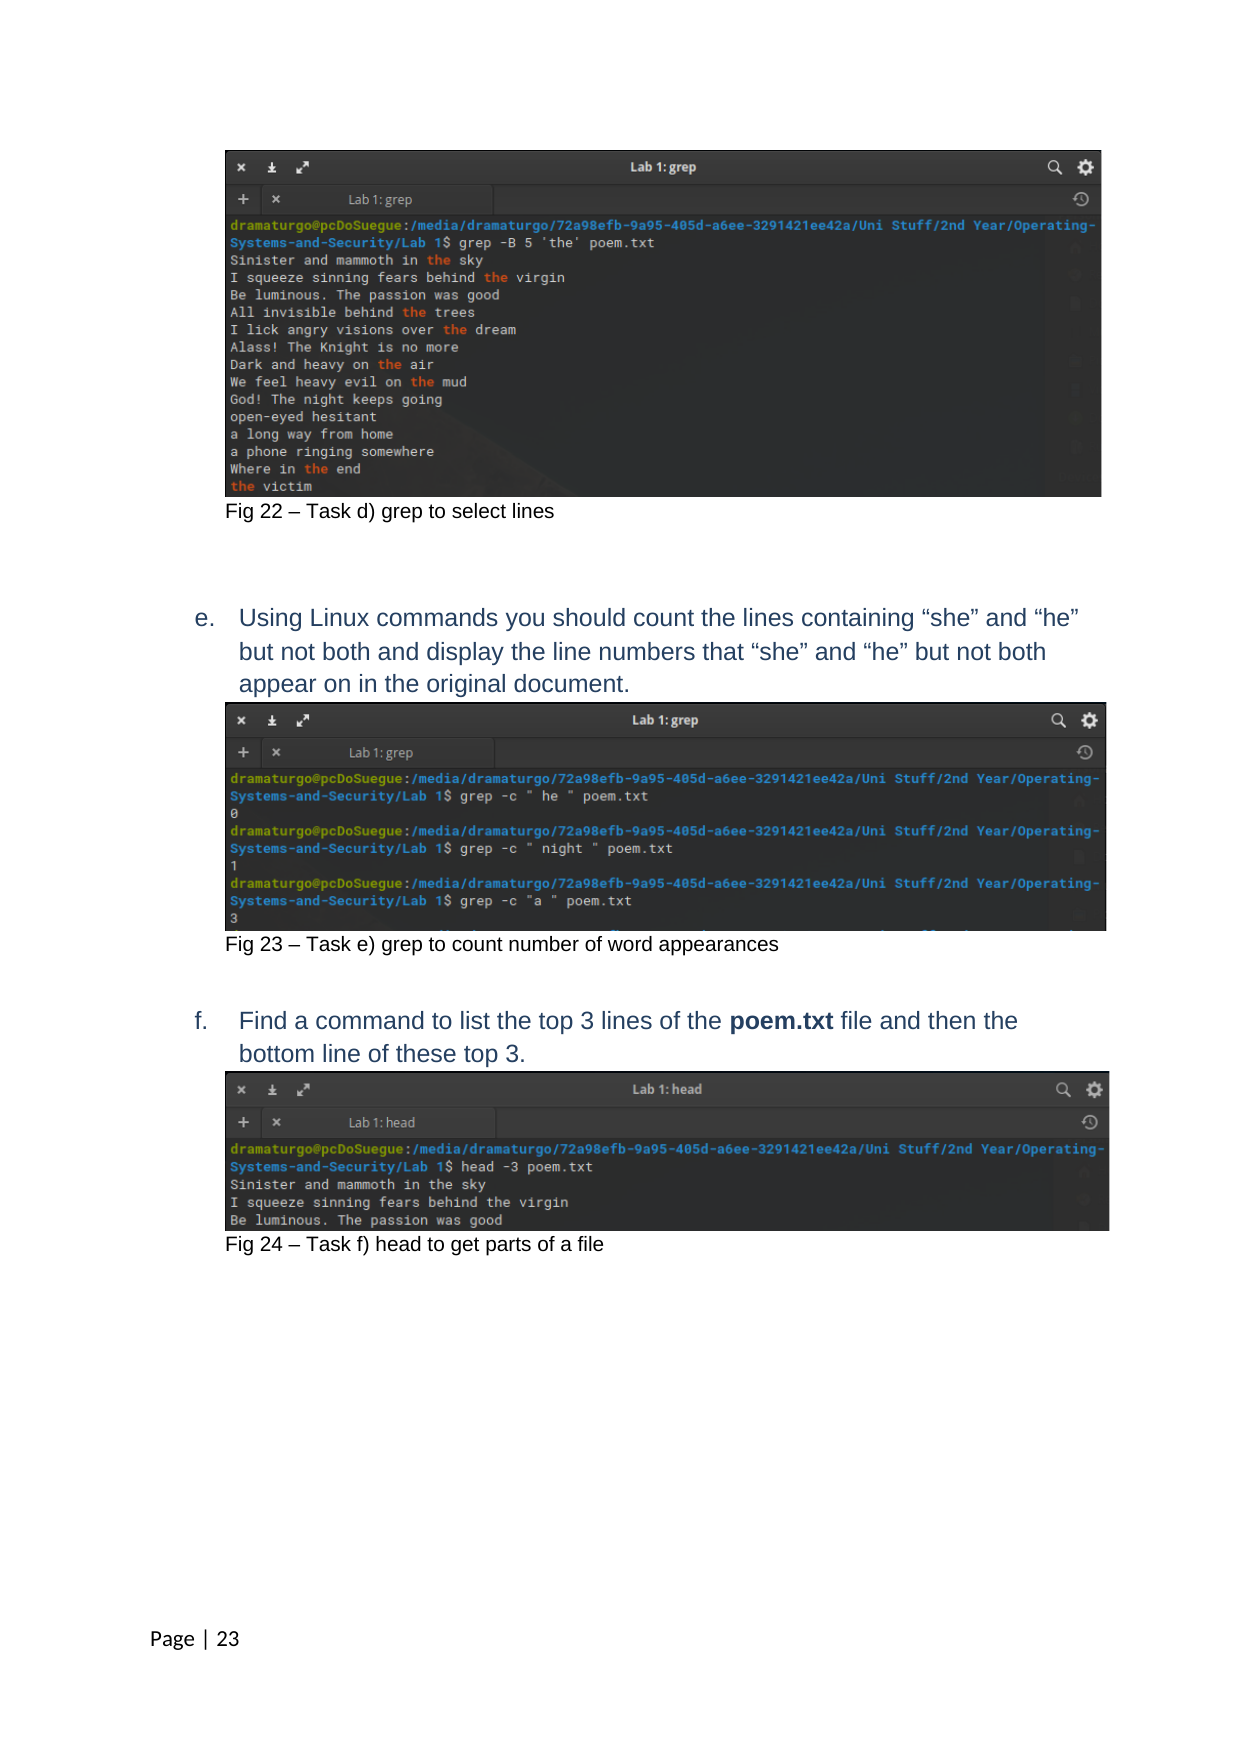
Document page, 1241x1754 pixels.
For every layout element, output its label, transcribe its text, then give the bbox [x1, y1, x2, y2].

picture [225, 1071, 1110, 1231]
subtitle Using Linux commands you should count the lines containing “she” and “he” but not both and display the line numbers that “she” and “he” but not both appear on in the original document. [194, 603, 1090, 698]
list Fig 22 – Task d) grep to select lines [225, 497, 1090, 523]
subtitle Find a command to list the top 3 lines of the poem.txt file and then the bottom line of these top 3. [194, 1006, 1090, 1067]
picture [225, 150, 1102, 497]
list Fig 24 – Task f) head to get parts of a file [225, 1231, 1090, 1256]
picture [225, 702, 1107, 931]
list Fig 23 – Task e) grep to count number of word appearances [225, 931, 1090, 956]
